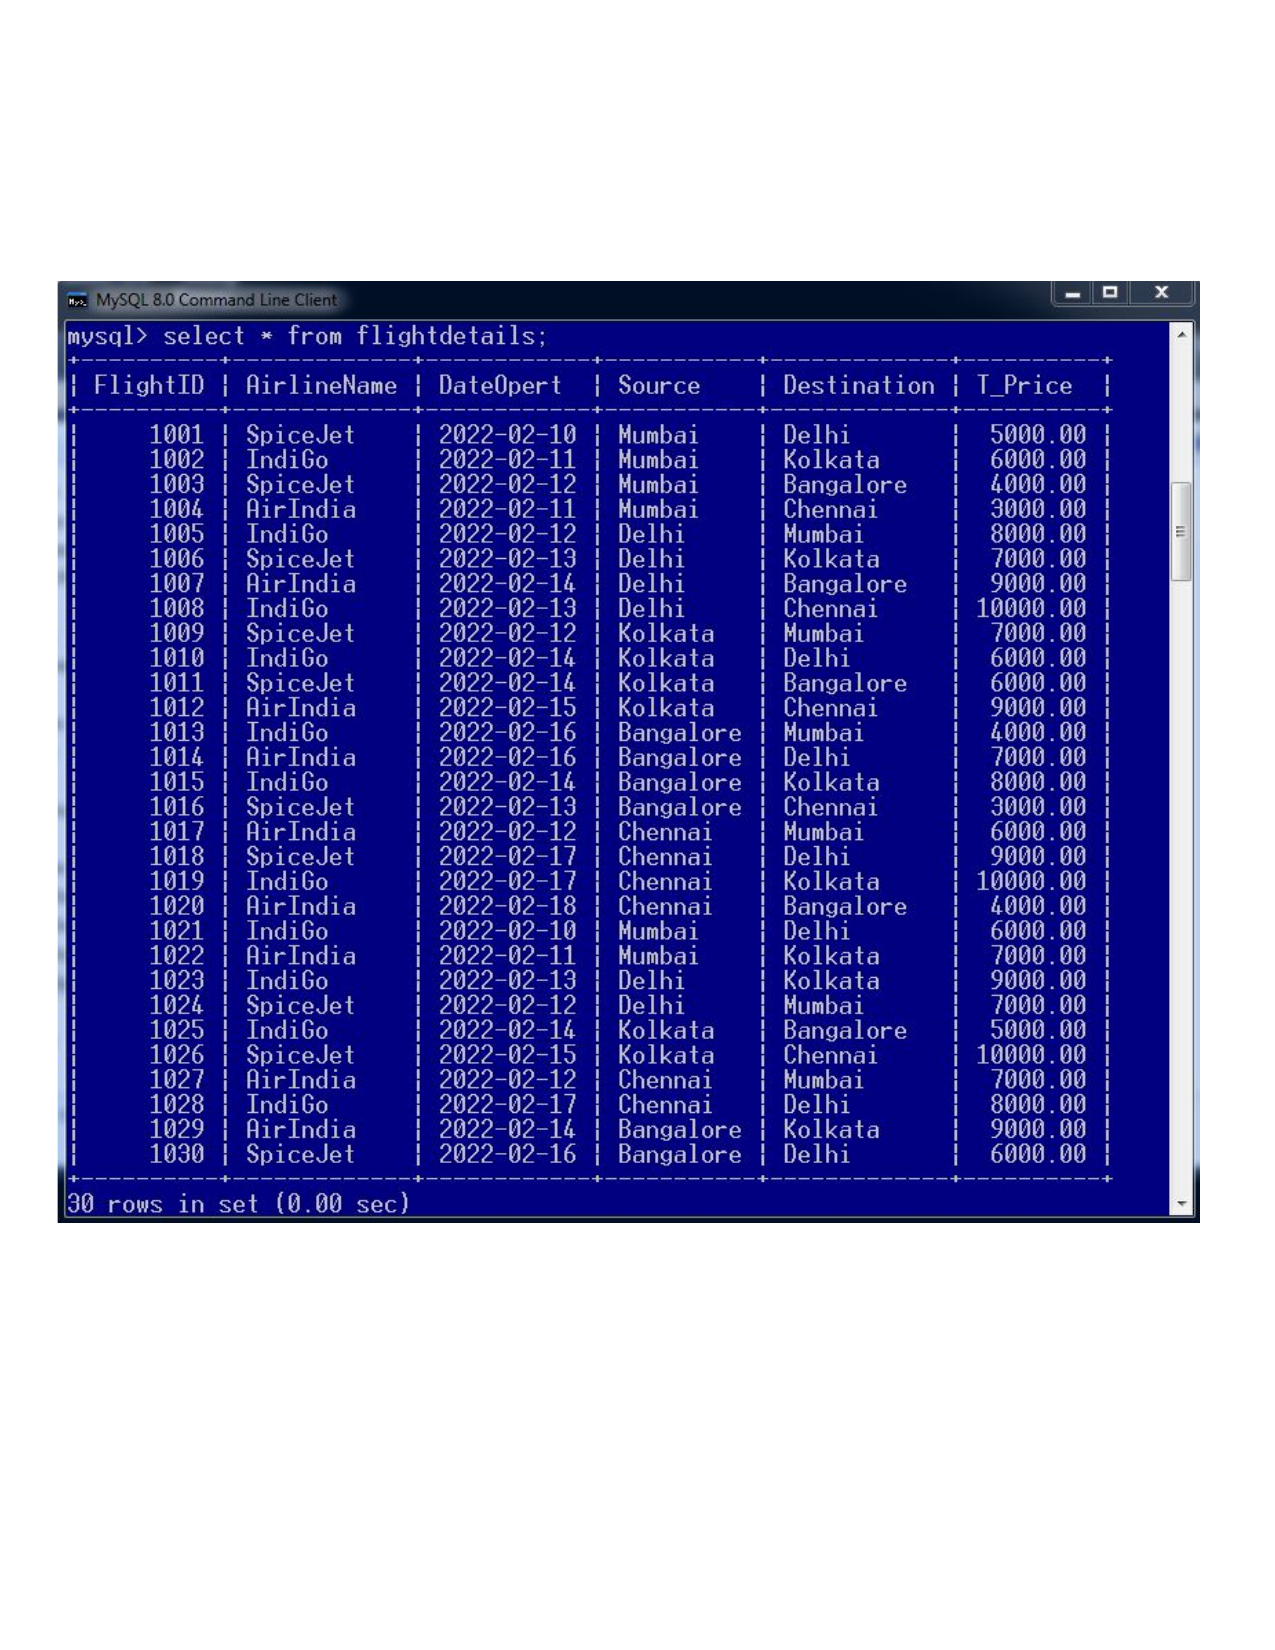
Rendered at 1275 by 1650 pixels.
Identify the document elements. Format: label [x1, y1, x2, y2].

picture [56, 281, 1200, 1222]
